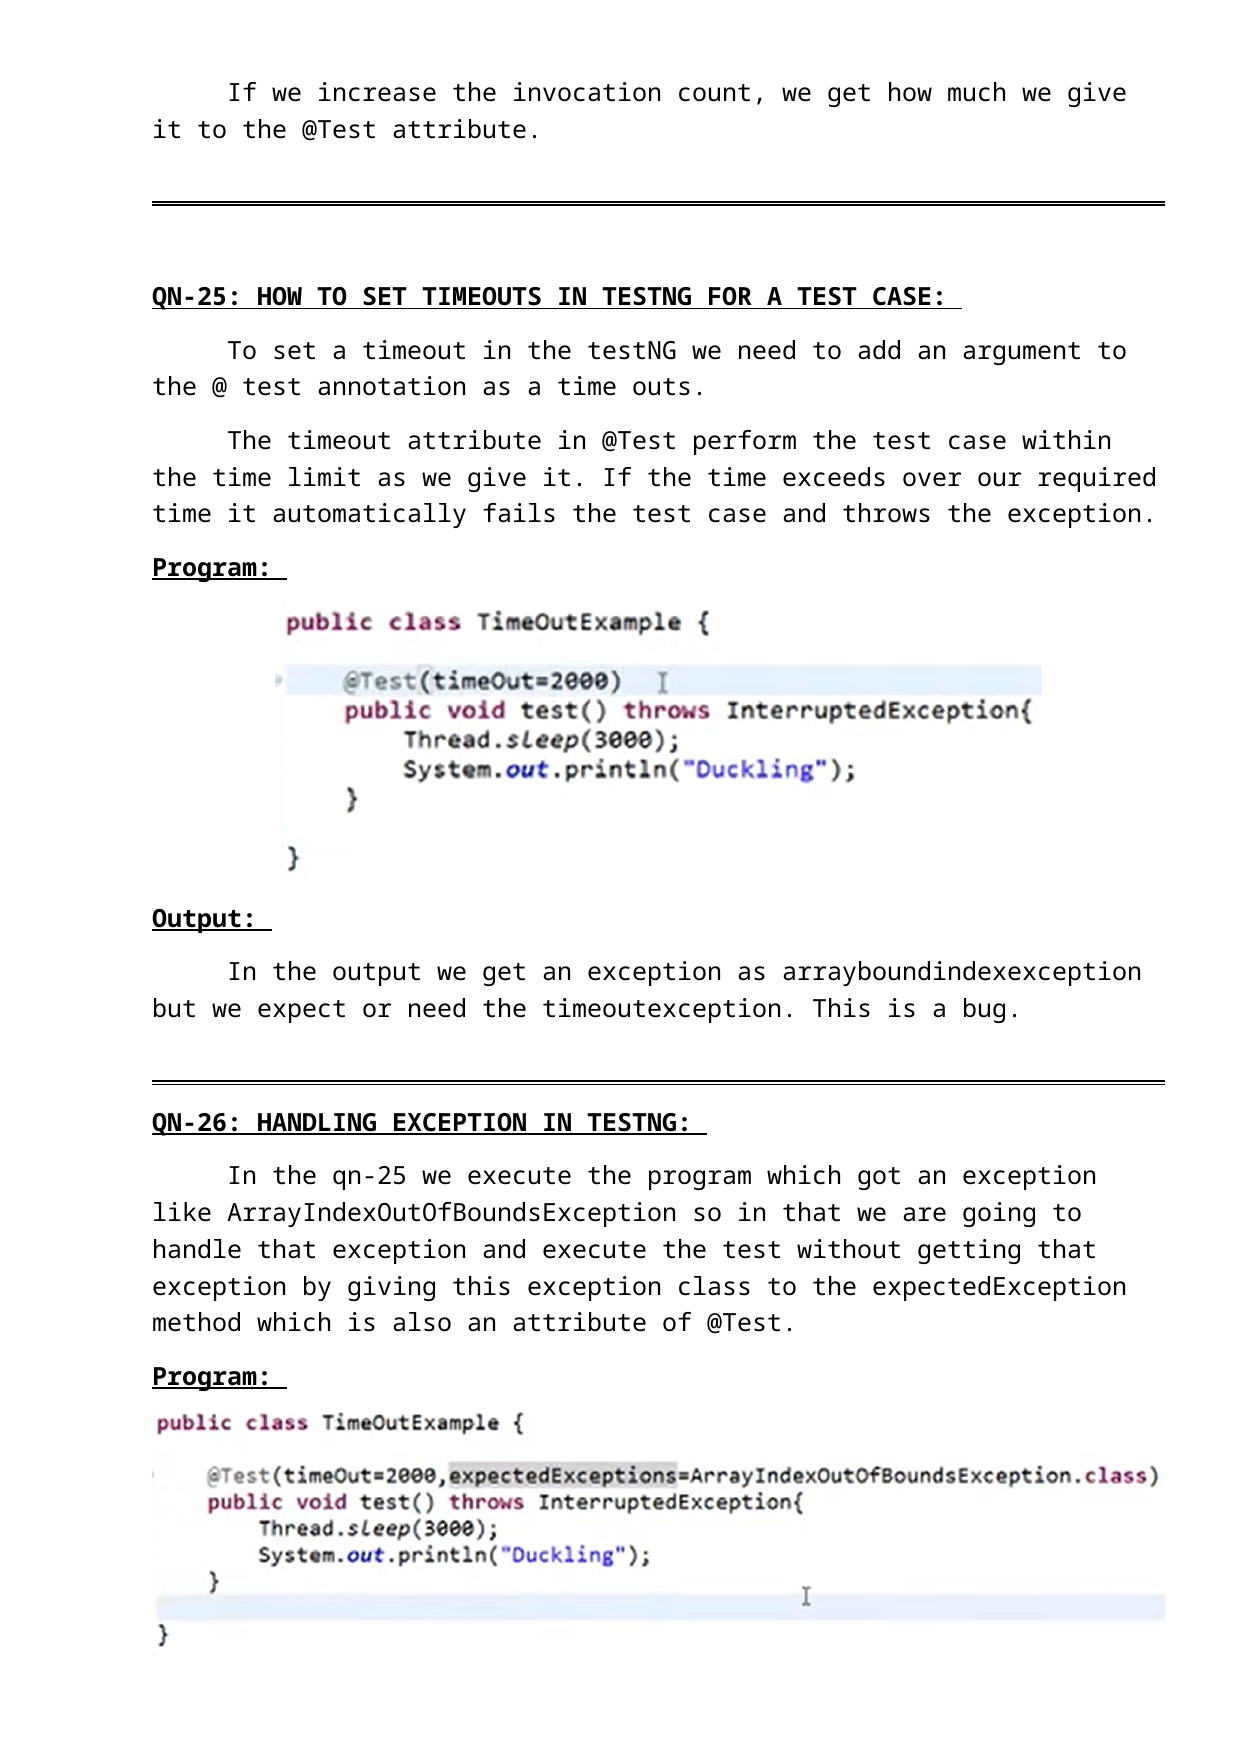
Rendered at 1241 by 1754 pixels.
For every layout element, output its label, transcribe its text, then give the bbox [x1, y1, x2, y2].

text QN-26: HANDLING EXCEPTION IN TESTNG: [152, 1104, 1165, 1138]
text In the qn-25 we execute the program which got an exception like ArrayIndexOutOfBoundsException so in that we are going to handle that exception and execute the test without getting that exception by giving this exception class to the expectedException method which is also an attribute of @Test. [152, 1158, 1165, 1339]
text QN-25: HOW TO SET TIMEOUTS IN TESTNG FOR A TEST CASE: [152, 279, 1165, 313]
text Program: [152, 1358, 1165, 1392]
text If we increase the invocation count, we get how much we give it to the @Test attribute. [152, 75, 1165, 146]
text The timeout attribute in @Test perform the test case within the time limit as we give it. If the time exceeds over our required time it automatically fails the test case and throws the exception. [152, 422, 1165, 530]
text Output: [152, 901, 1165, 935]
picture [151, 1411, 1166, 1657]
text To set a timeout in the testNG we need to add an argument to the @ test annotation as a time outs. [152, 332, 1165, 403]
text Program: [152, 549, 1165, 583]
text In the output we get an exception as arrayboundindexexception but we expect or need the timeoutexception. This is a bug. [152, 954, 1165, 1025]
picture [275, 602, 1042, 882]
